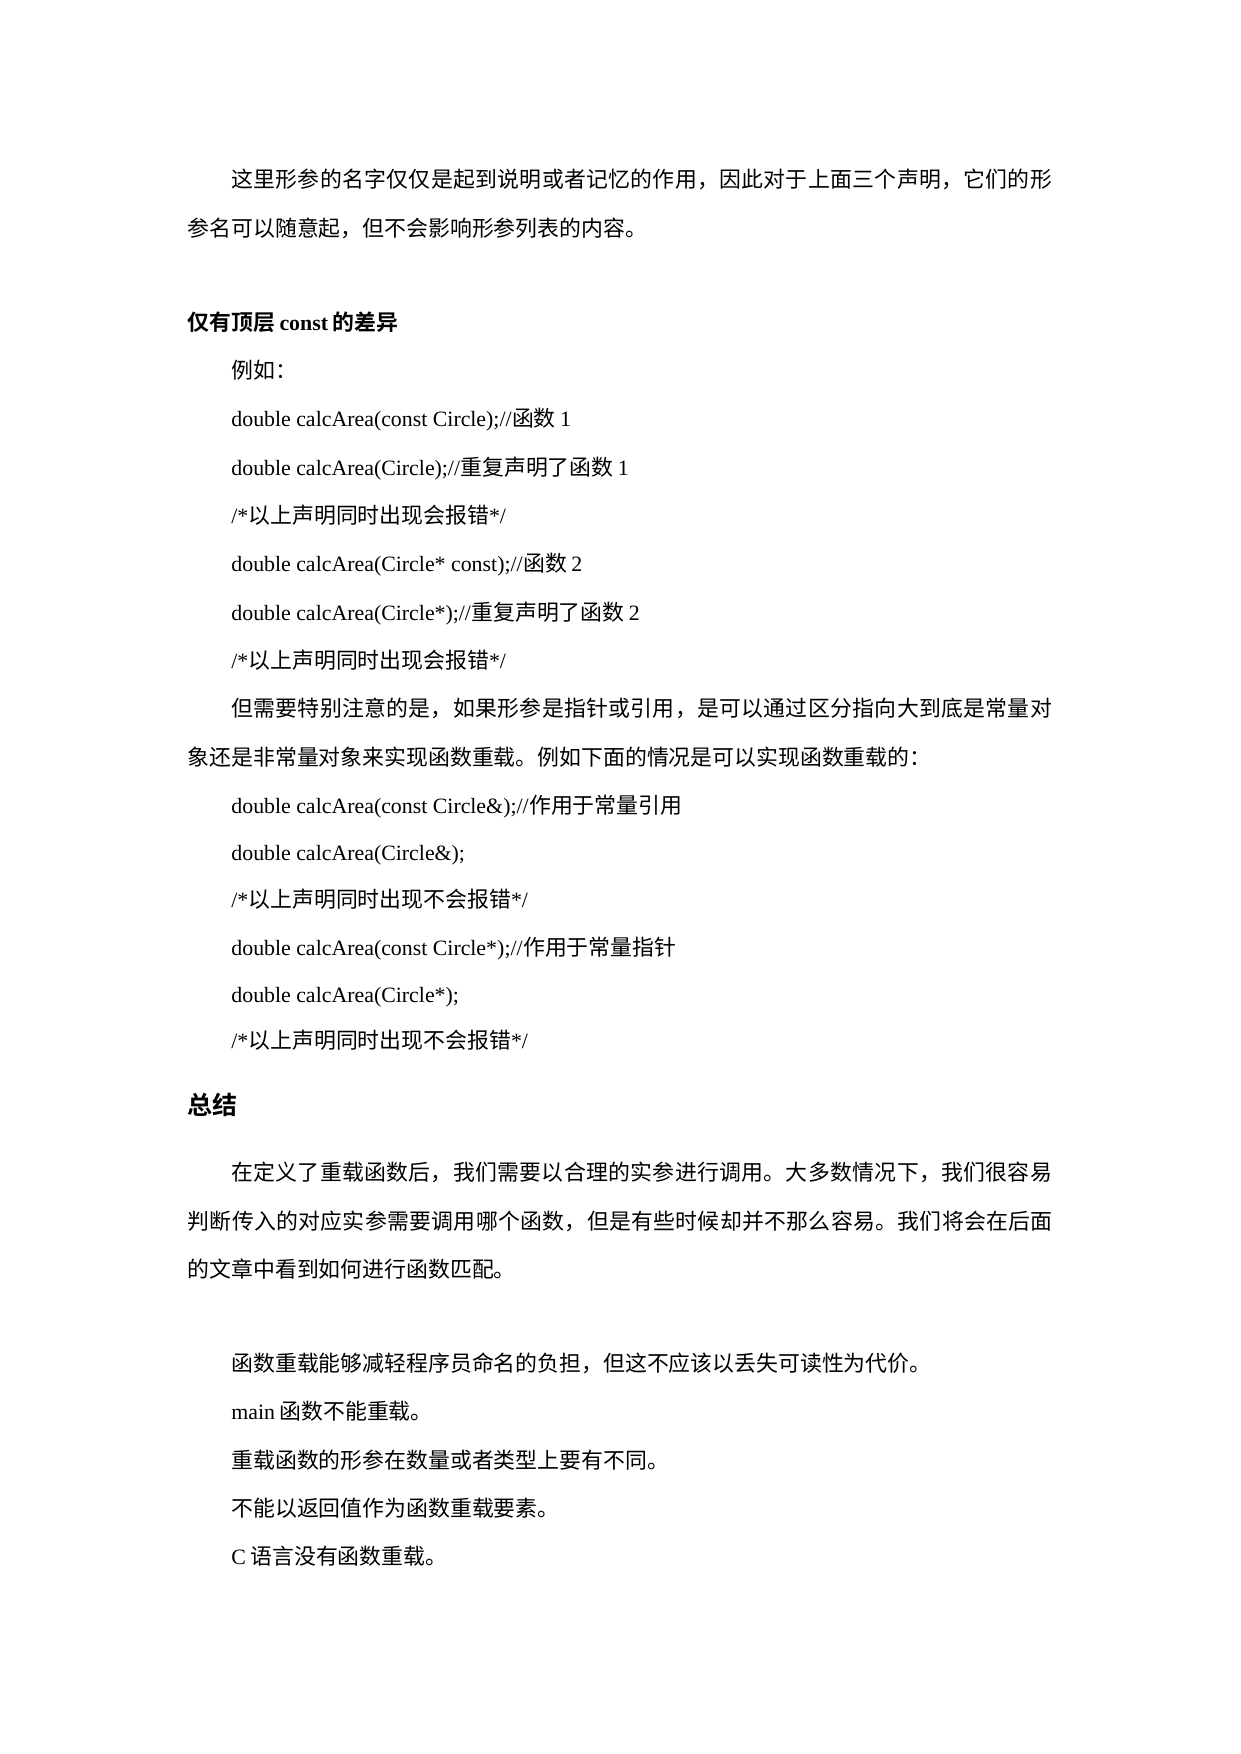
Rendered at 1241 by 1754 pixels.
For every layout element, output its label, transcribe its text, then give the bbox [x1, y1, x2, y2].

text double calcArea(Circle* const);//函数2 [231, 546, 1053, 578]
text 这里形参的名字仅仅是起到说明或者记忆的作用，因此对于上面三个声明，它们的形参名可以随意起，但不会影响形参列表的内容。 [187, 162, 1053, 243]
text 重载函数的形参在数量或者类型上要有不同。 [231, 1442, 1053, 1475]
text /*以上声明同时出现不会报错*/ [231, 881, 1053, 914]
text main函数不能重载。 [231, 1394, 1053, 1426]
text 但需要特别注意的是，如果形参是指针或引用，是可以通过区分指向大到底是常量对象还是非常量对象来实现函数重载。例如下面的情况是可以实现函数重载的： [187, 691, 1053, 772]
text double calcArea(Circle*);//重复声明了函数2 [231, 594, 1053, 627]
text 在定义了重载函数后，我们需要以合理的实参进行调用。大多数情况下，我们很容易判断传入的对应实参需要调用哪个函数，但是有些时候却并不那么容易。我们将会在后面的文章中看到如何进行函数匹配。 [187, 1154, 1053, 1284]
text 仅有顶层const的差异 [187, 304, 1053, 337]
text double calcArea(Circle&); [231, 836, 1053, 869]
text /*以上声明同时出现会报错*/ [231, 642, 1053, 675]
text 函数重载能够减轻程序员命名的负担，但这不应该以丢失可读性为代价。 [231, 1346, 1053, 1378]
text C语言没有函数重载。 [231, 1539, 1053, 1571]
text /*以上声明同时出现不会报错*/ [231, 1023, 1053, 1056]
text double calcArea(Circle*); [231, 978, 1053, 1011]
text 例如： [187, 352, 1053, 385]
text double calcArea(Circle);//重复声明了函数1 [231, 449, 1053, 482]
text double calcArea(const Circle);//函数1 [231, 401, 1053, 433]
subtitle 总结 [187, 1071, 1053, 1136]
text double calcArea(const Circle&);//作用于常量引用 [231, 788, 1053, 820]
text 不能以返回值作为函数重载要素。 [231, 1491, 1053, 1523]
text double calcArea(const Circle*);//作用于常量指针 [231, 930, 1053, 962]
text /*以上声明同时出现会报错*/ [231, 497, 1053, 530]
